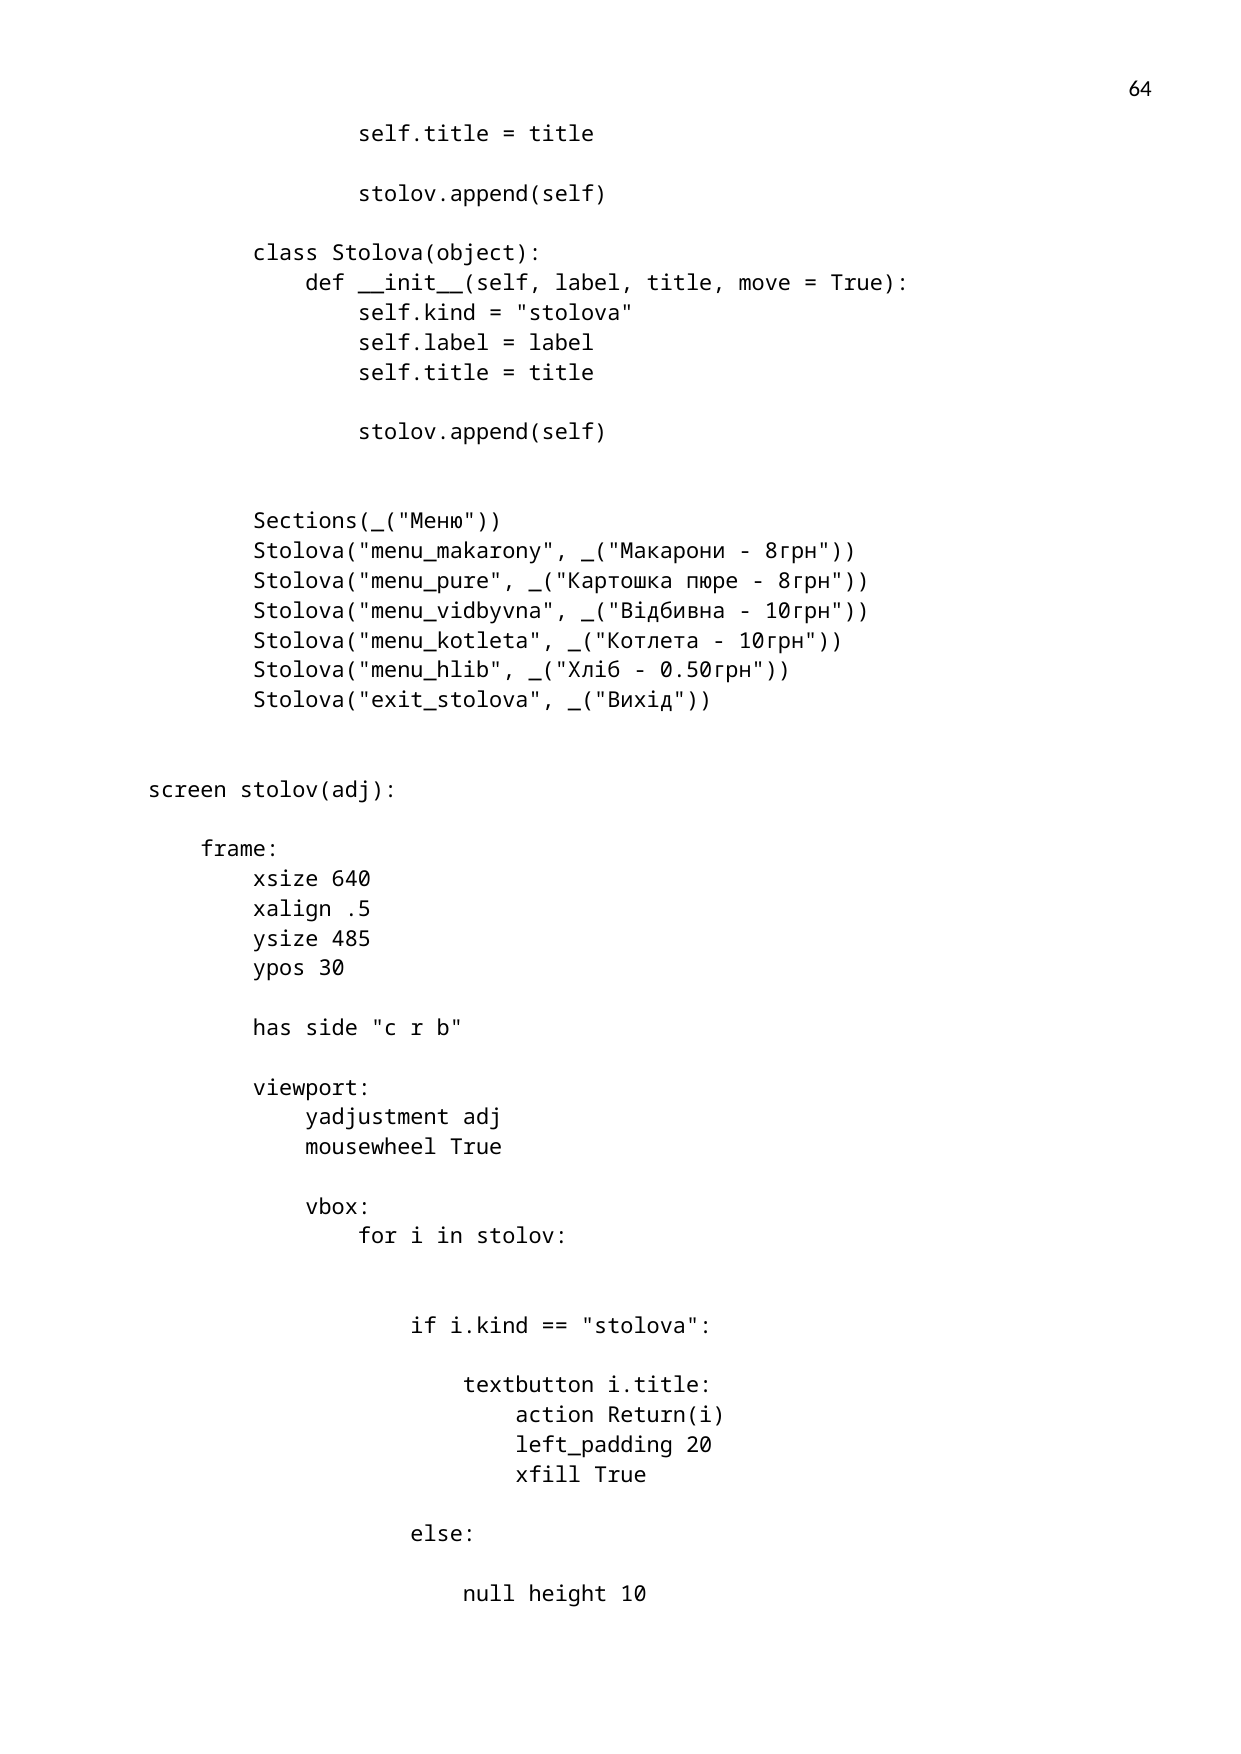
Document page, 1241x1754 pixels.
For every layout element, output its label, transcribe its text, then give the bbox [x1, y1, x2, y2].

text has side "c r b" [148, 1012, 1152, 1042]
text viewport: [148, 1071, 1152, 1101]
text frame: [148, 833, 1152, 863]
text xsize 640 [148, 863, 1152, 893]
text textbutton i.title: [148, 1369, 1152, 1399]
text self.title = title [148, 356, 1152, 386]
text screen stolov(adj): [148, 773, 1152, 803]
text Stolova("menu_hlib", _("Хліб - 0.50грн")) [148, 654, 1152, 684]
text class Stolova(object): [148, 237, 1152, 267]
text if i.kind == "stolova": [148, 1310, 1152, 1339]
text Stolova("menu_kotleta", _("Котлета - 10грн")) [148, 624, 1152, 654]
text action Return(i) [148, 1399, 1152, 1429]
text mousewheel True [148, 1131, 1152, 1161]
text ysize 485 [148, 922, 1152, 952]
text def __init__(self, label, title, move = True): [148, 267, 1152, 297]
text else: [148, 1518, 1152, 1548]
text Stolova("menu_vidbyvna", _("Відбивна - 10грн")) [148, 595, 1152, 624]
text Stolova("exit_stolova", _("Вихід")) [148, 684, 1152, 714]
text Sections(_("Меню")) [148, 505, 1152, 535]
text xalign .5 [148, 893, 1152, 922]
text left_padding 20 [148, 1429, 1152, 1459]
text Stolova("menu_makarony", _("Макарони - 8грн")) [148, 535, 1152, 565]
text self.kind = "stolova" [148, 297, 1152, 327]
text ypos 30 [148, 952, 1152, 982]
text stolov.append(self) [148, 416, 1152, 446]
text for i in stolov: [148, 1220, 1152, 1250]
text xfill True [148, 1459, 1152, 1488]
text yadjustment adj [148, 1101, 1152, 1131]
text Stolova("menu_pure", _("Картошка пюре - 8грн")) [148, 565, 1152, 595]
text self.title = title [148, 118, 1152, 148]
text vbox: [148, 1191, 1152, 1220]
text self.label = label [148, 327, 1152, 356]
text null height 10 [148, 1578, 1152, 1608]
text stolov.append(self) [148, 178, 1152, 207]
